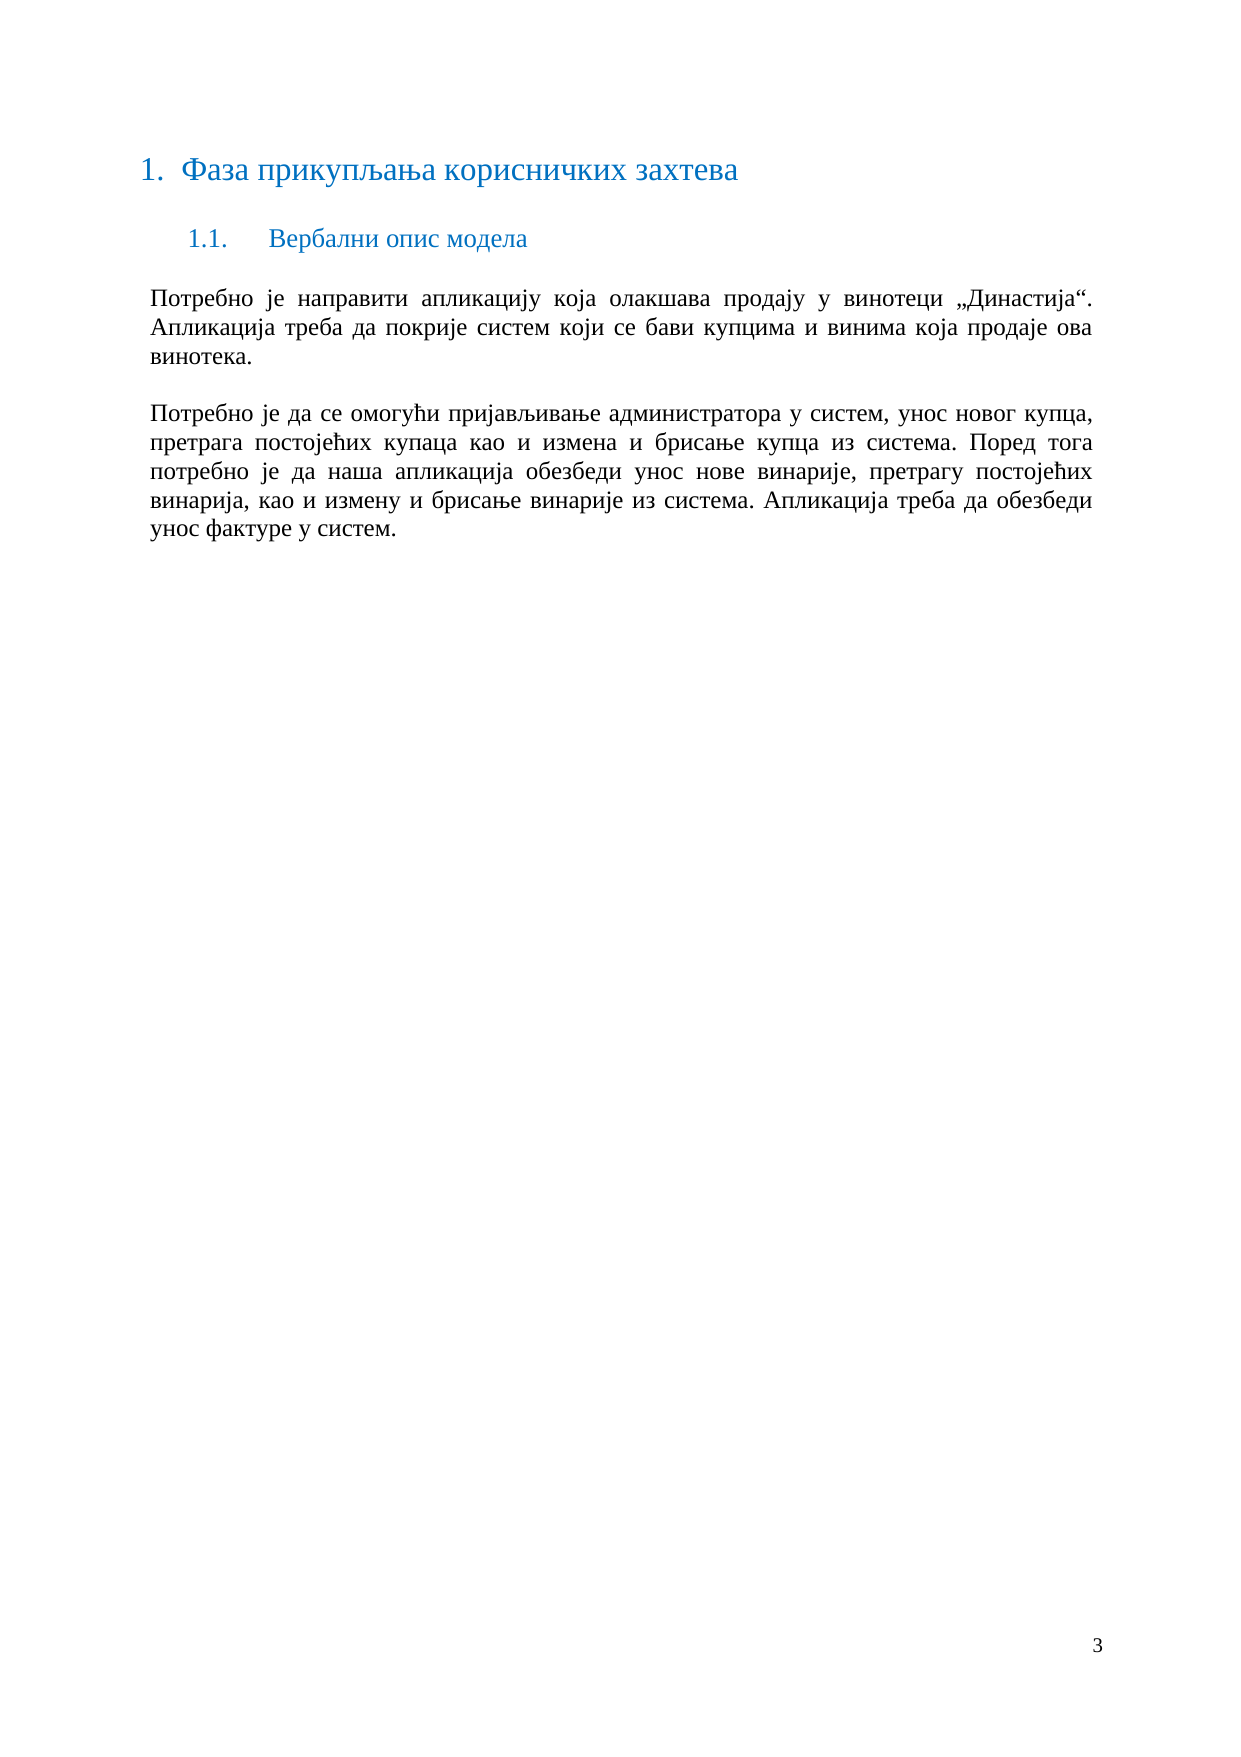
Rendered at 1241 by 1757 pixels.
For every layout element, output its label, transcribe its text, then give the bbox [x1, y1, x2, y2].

text Потребно је да се омогући пријављивање администратора у систем, унос новог купца, претрага постојећих купаца као и измена и брисање купца из система. Поред тога потребно је да наша апликација обезбеди унос нове винарије, претрагу постојећих винарија, као и измену и брисање винарије из система. Апликација треба да обезбеди унос фактуре у систем. [150, 398, 1094, 542]
text 1.1. Вербални опис модела [187, 222, 1103, 253]
text 1. Фаза прикупљања корисничких захтева [139, 149, 1103, 188]
text Потребно је направити апликацију која олакшава продају у винотеци „Династија“. Апликација треба да покрије систем који се бави купцима и винима која продаје ова винотека. [150, 283, 1094, 370]
